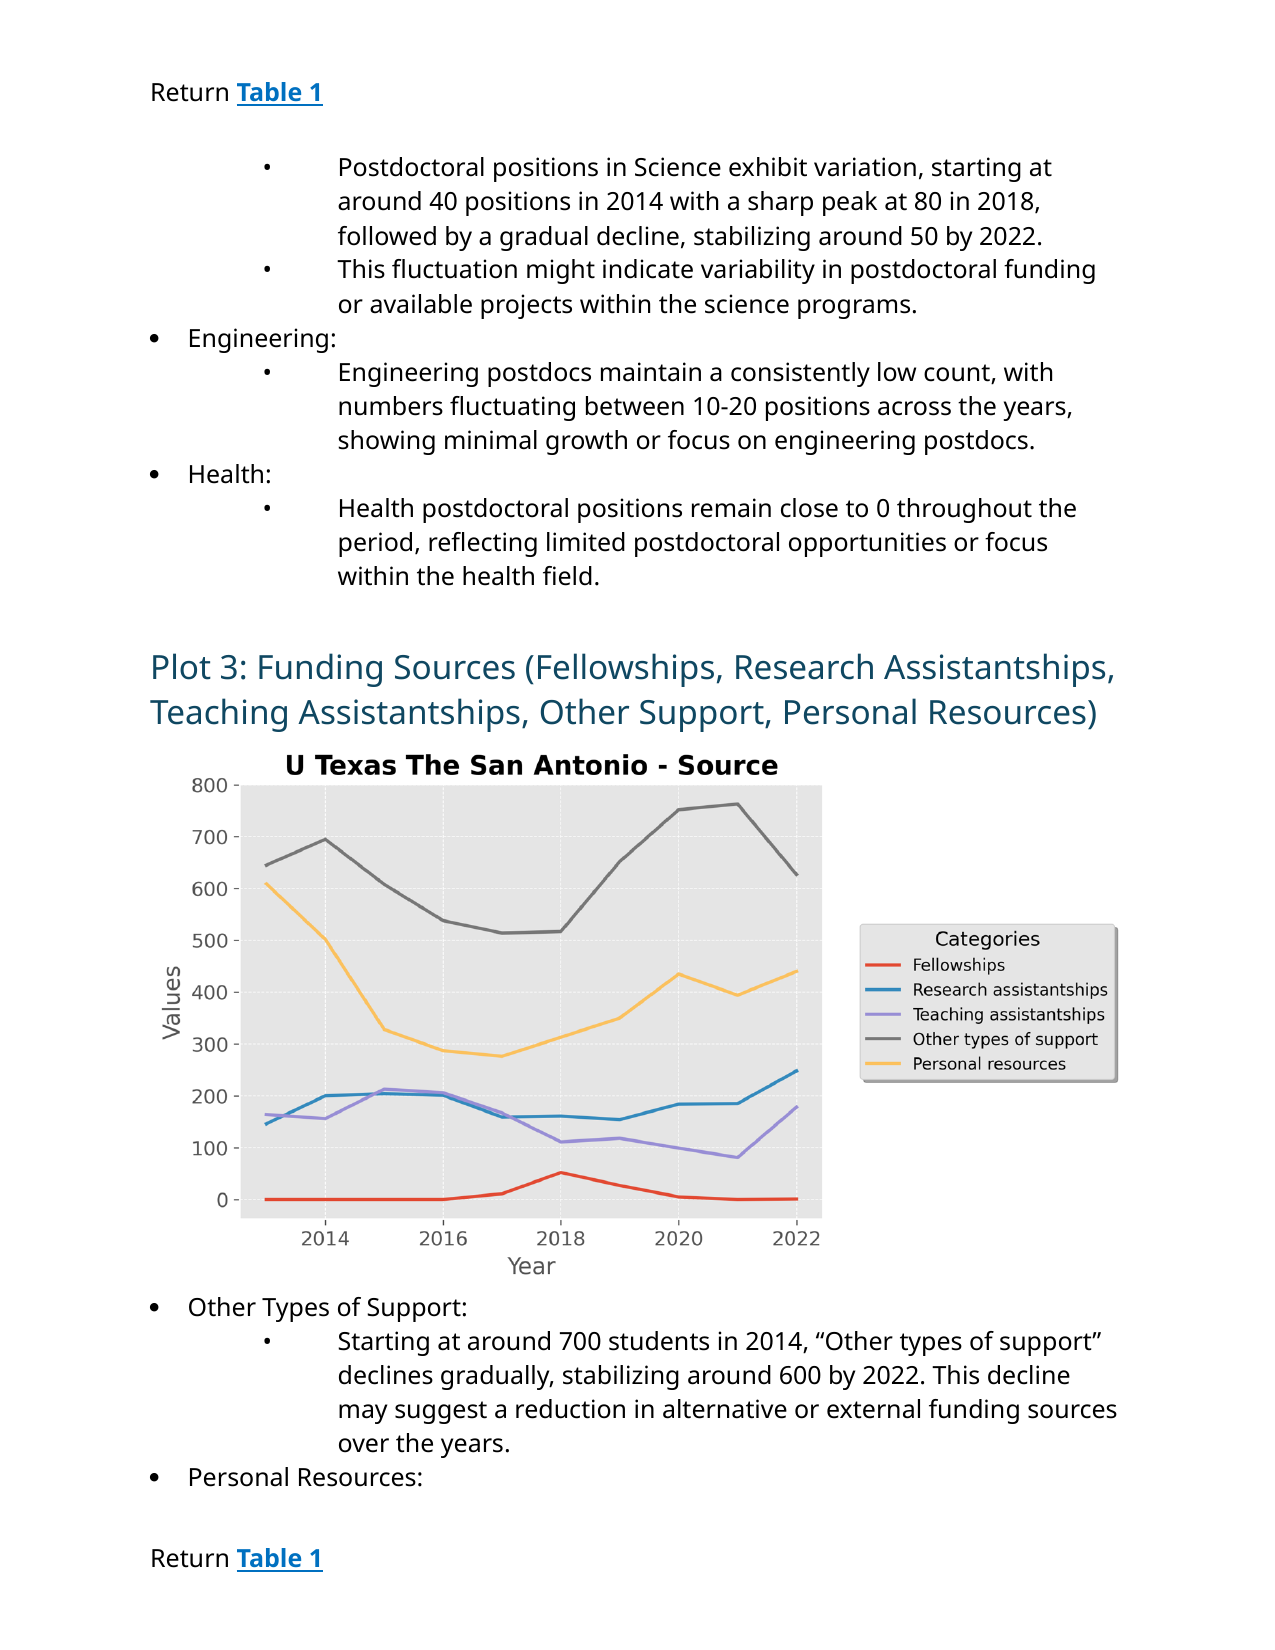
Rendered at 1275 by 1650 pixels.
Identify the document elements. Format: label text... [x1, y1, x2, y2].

list Health postdoctoral positions remain close to 0 throughout the period, reflecting limited postdoctoral opportunities or focus within the health field. [262, 491, 1125, 593]
list Engineering: [150, 320, 1125, 354]
list Personal Resources: [150, 1460, 1125, 1494]
subtitle Plot 3: Funding Sources (Fellowships, Research Assistantships, Teaching Assistantships, Other Support, Personal Resources) [150, 643, 1125, 734]
list Starting at around 700 students in 2014, “Other types of support” declines gradually, stabilizing around 600 by 2022. This decline may suggest a reduction in alternative or external funding sources over the years. [262, 1324, 1125, 1460]
list Health: [150, 457, 1125, 491]
picture [150, 742, 1125, 1290]
list Postdoctoral positions in Science exhibit variation, starting at around 40 positions in 2014 with a sharp peak at 80 in 2018, followed by a gradual decline, stabilizing around 50 by 2022. [262, 150, 1125, 252]
list Other Types of Support: [150, 1290, 1125, 1324]
list This fluctuation might indicate variability in postdoctoral funding or available projects within the science programs. [262, 252, 1125, 320]
list Engineering postdocs maintain a consistently low count, with numbers fluctuating between 10-20 positions across the years, showing minimal growth or focus on engineering postdocs. [262, 354, 1125, 457]
